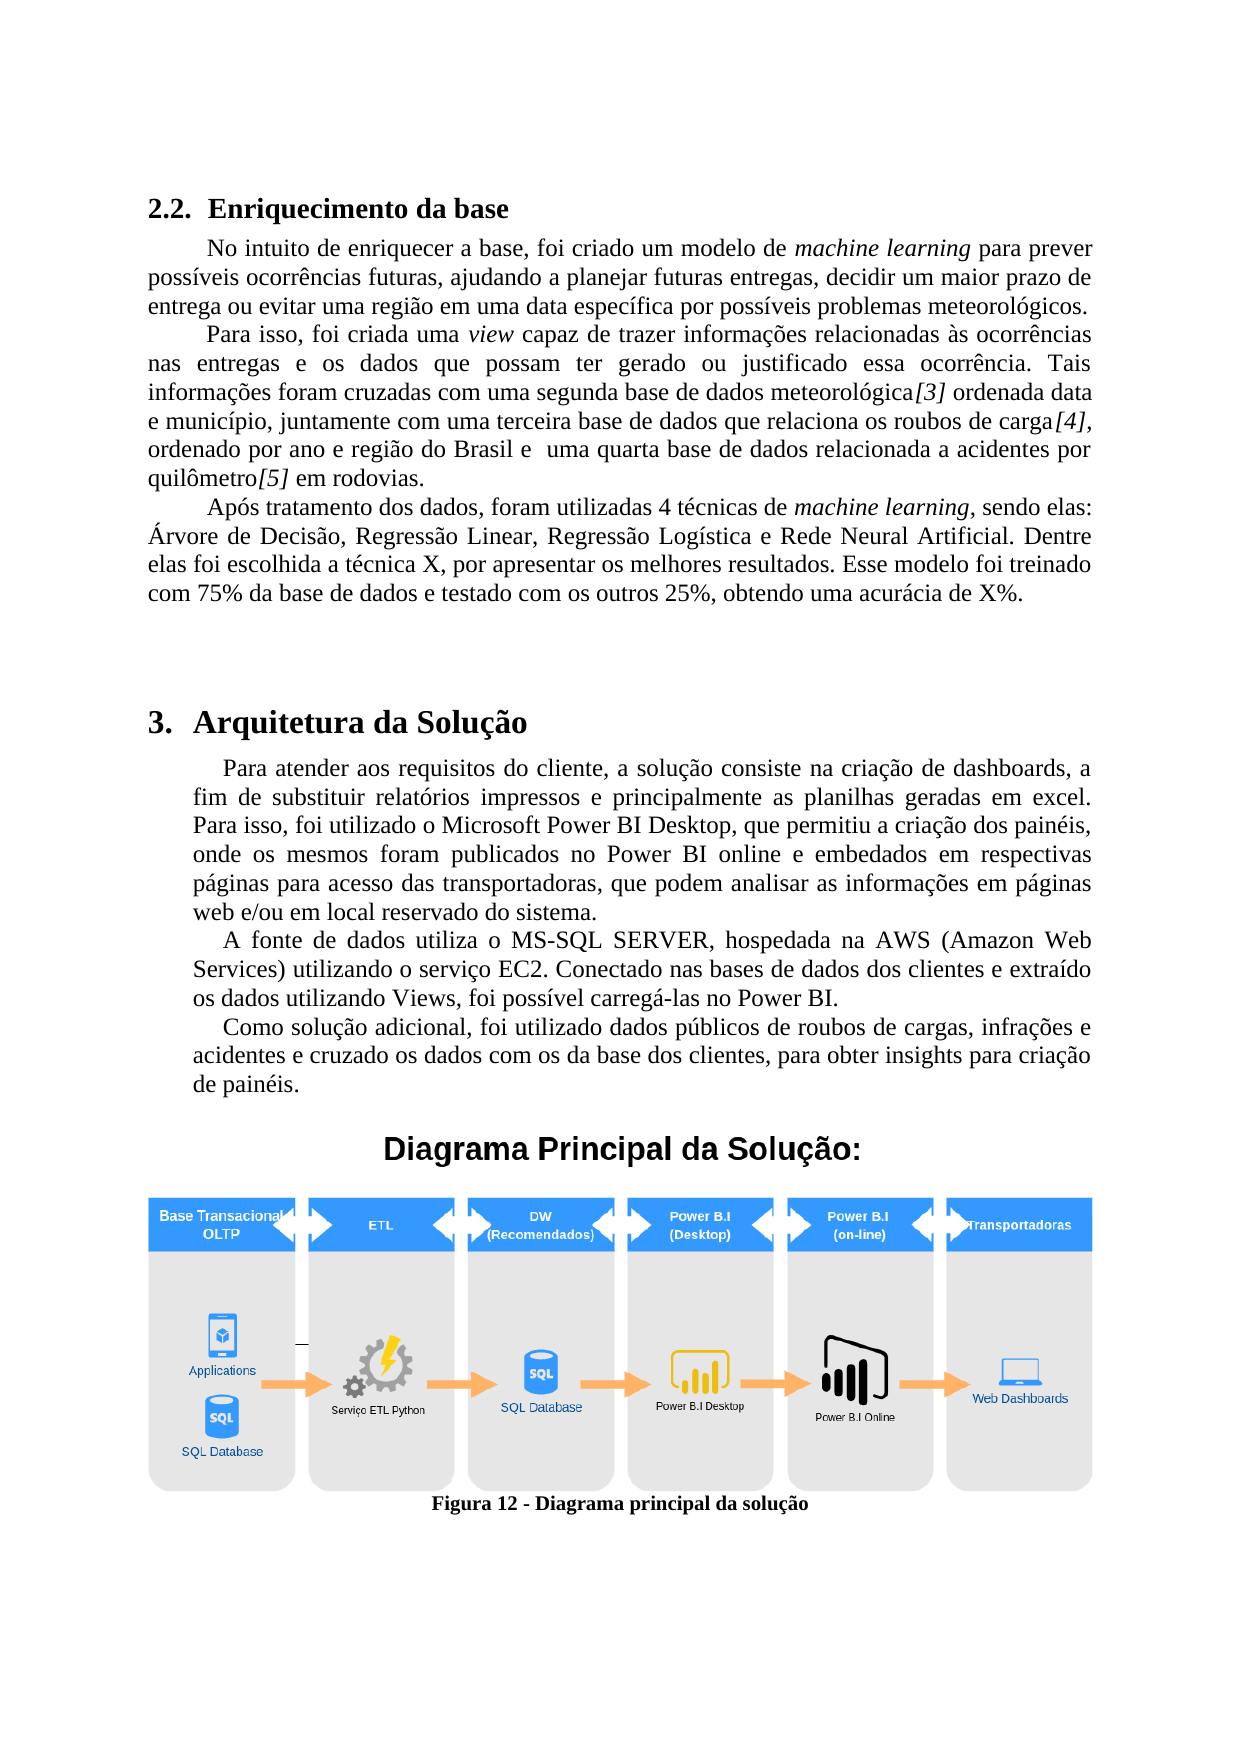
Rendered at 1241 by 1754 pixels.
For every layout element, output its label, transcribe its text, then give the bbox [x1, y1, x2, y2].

text Como solução adicional, foi utilizado dados públicos de roubos de cargas, infrações e acidentes e cruzado os dados com os da base dos clientes, para obter insights para criação de painéis. [193, 1012, 1092, 1098]
text No intuito de enriquecer a base, foi criado um modelo de machine learning para prever possíveis ocorrências futuras, ajudando a planejar futuras entregas, decidir um maior prazo de entrega ou evitar uma região em uma data específica por possíveis problemas meteorológicos. [148, 233, 1092, 319]
picture [147, 1126, 1093, 1492]
text A fonte de dados utiliza o MS-SQL SERVER, hospedada na AWS (Amazon Web Services) utilizando o serviço EC2. Conectado nas bases de dados dos clientes e extraído os dados utilizando Views, foi possível carregá-las no Power BI. [193, 925, 1092, 1012]
text Após tratamento dos dados, foram utilizadas 4 técnicas de machine learning, sendo elas: Árvore de Decisão, Regressão Linear, Regressão Logística e Rede Neural Artificial. Dentre elas foi escolhida a técnica X, por apresentar os melhores resultados. Esse modelo foi treinado com 75% da base de dados e testado com os outros 25%, obtendo uma acurácia de X%. [148, 492, 1092, 607]
subtitle Arquitetura da Solução [148, 702, 1092, 740]
text Figura 12 - Diagrama principal da solução [148, 1492, 1092, 1515]
subtitle Enriquecimento da base [148, 191, 1092, 225]
text Para isso, foi criada uma view capaz de trazer informações relacionadas às ocorrências nas entregas e os dados que possam ter gerado ou justificado essa ocorrência. Tais informações foram cruzadas com uma segunda base de dados meteorológica[3] ordenada data e município, juntamente com uma terceira base de dados que relaciona os roubos de carga[4], ordenado por ano e região do Brasil e uma quarta base de dados relacionada a acidentes por quilômetro[5] em rodovias. [148, 319, 1092, 492]
text Para atender aos requisitos do cliente, a solução consiste na criação de dashboards, a fim de substituir relatórios impressos e principalmente as planilhas geradas em excel. Para isso, foi utilizado o Microsoft Power BI Desktop, que permitiu a criação dos painéis, onde os mesmos foram publicados no Power BI online e embedados em respectivas páginas para acesso das transportadoras, que podem analisar as informações em páginas web e/ou em local reservado do sistema. [193, 753, 1092, 925]
